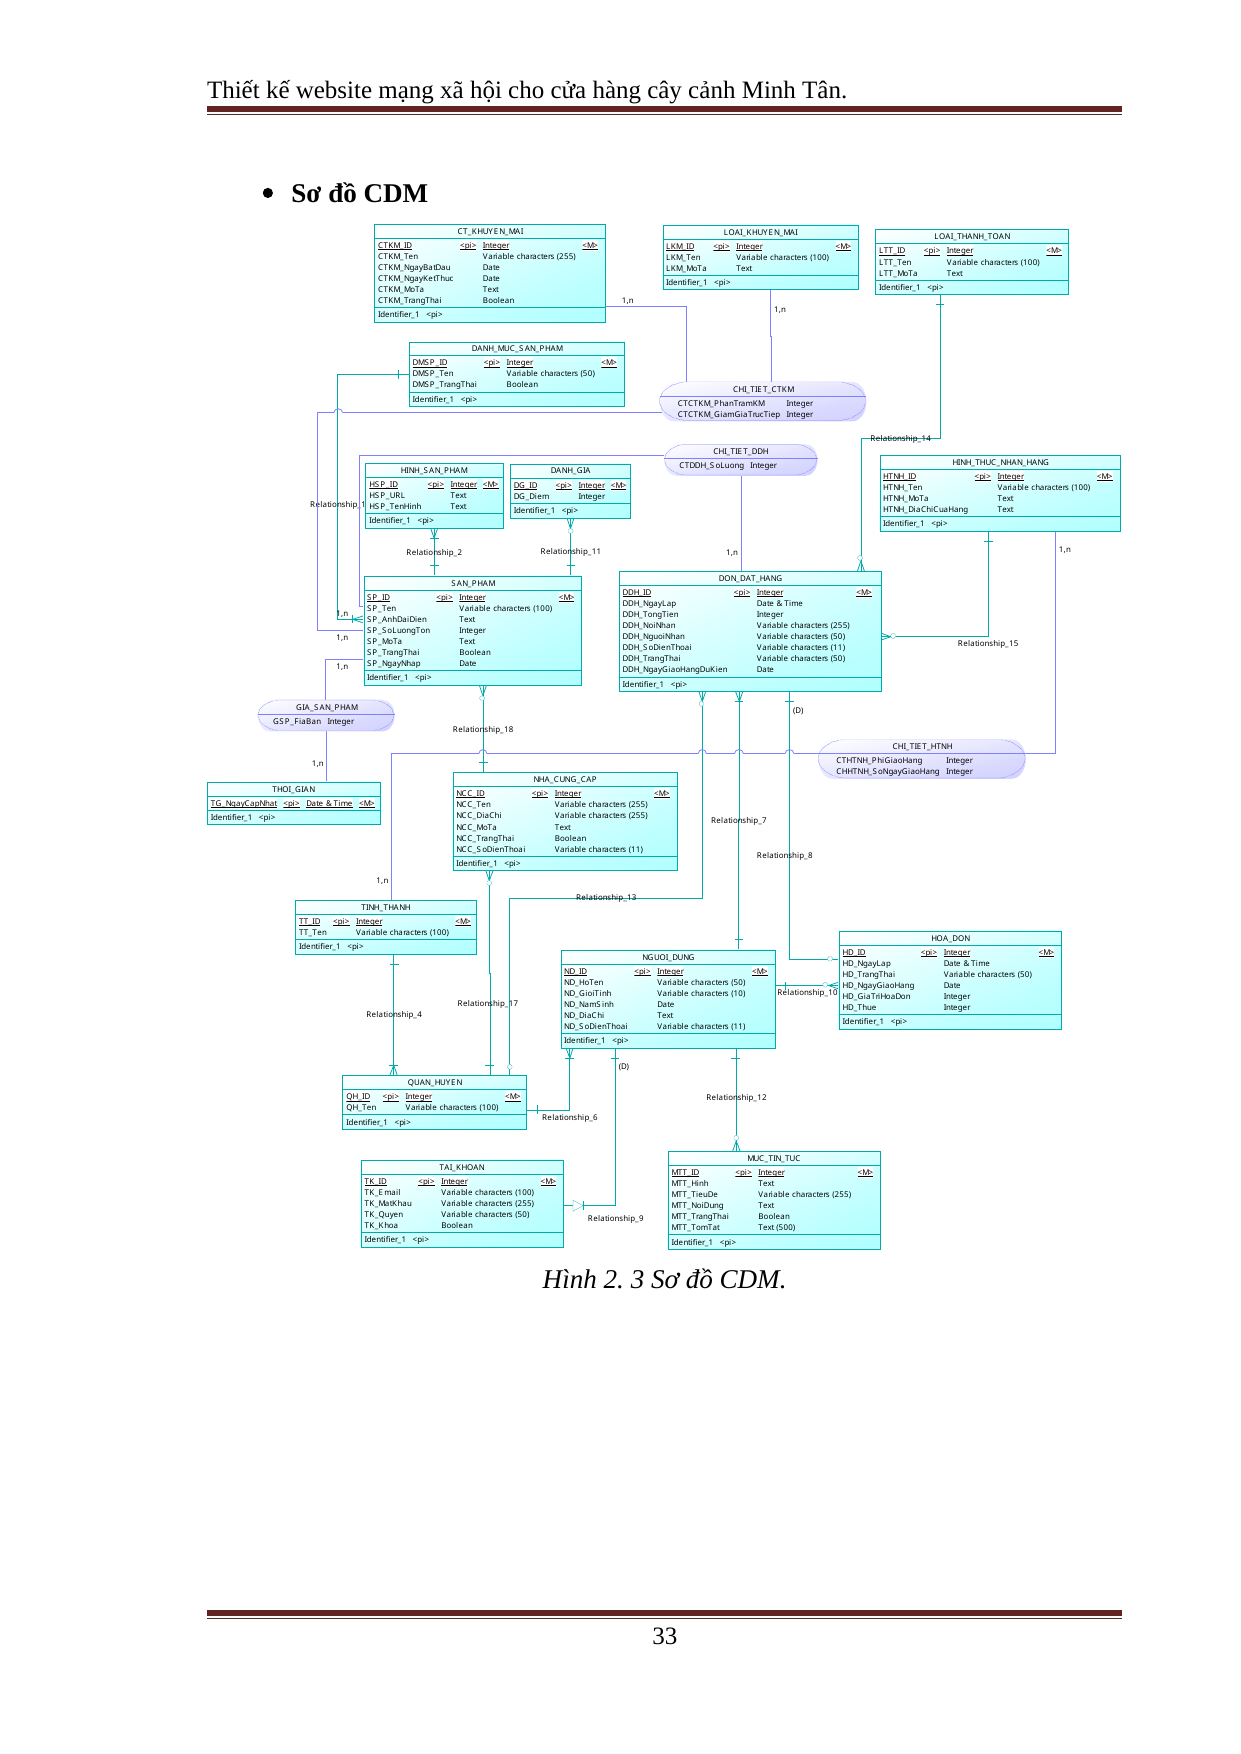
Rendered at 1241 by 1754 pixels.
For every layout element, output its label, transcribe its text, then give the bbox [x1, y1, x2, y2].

text Hình 2. 3 Sơ đồ CDM. [207, 1263, 1122, 1294]
list Sơ đồ CDM [263, 177, 1122, 208]
